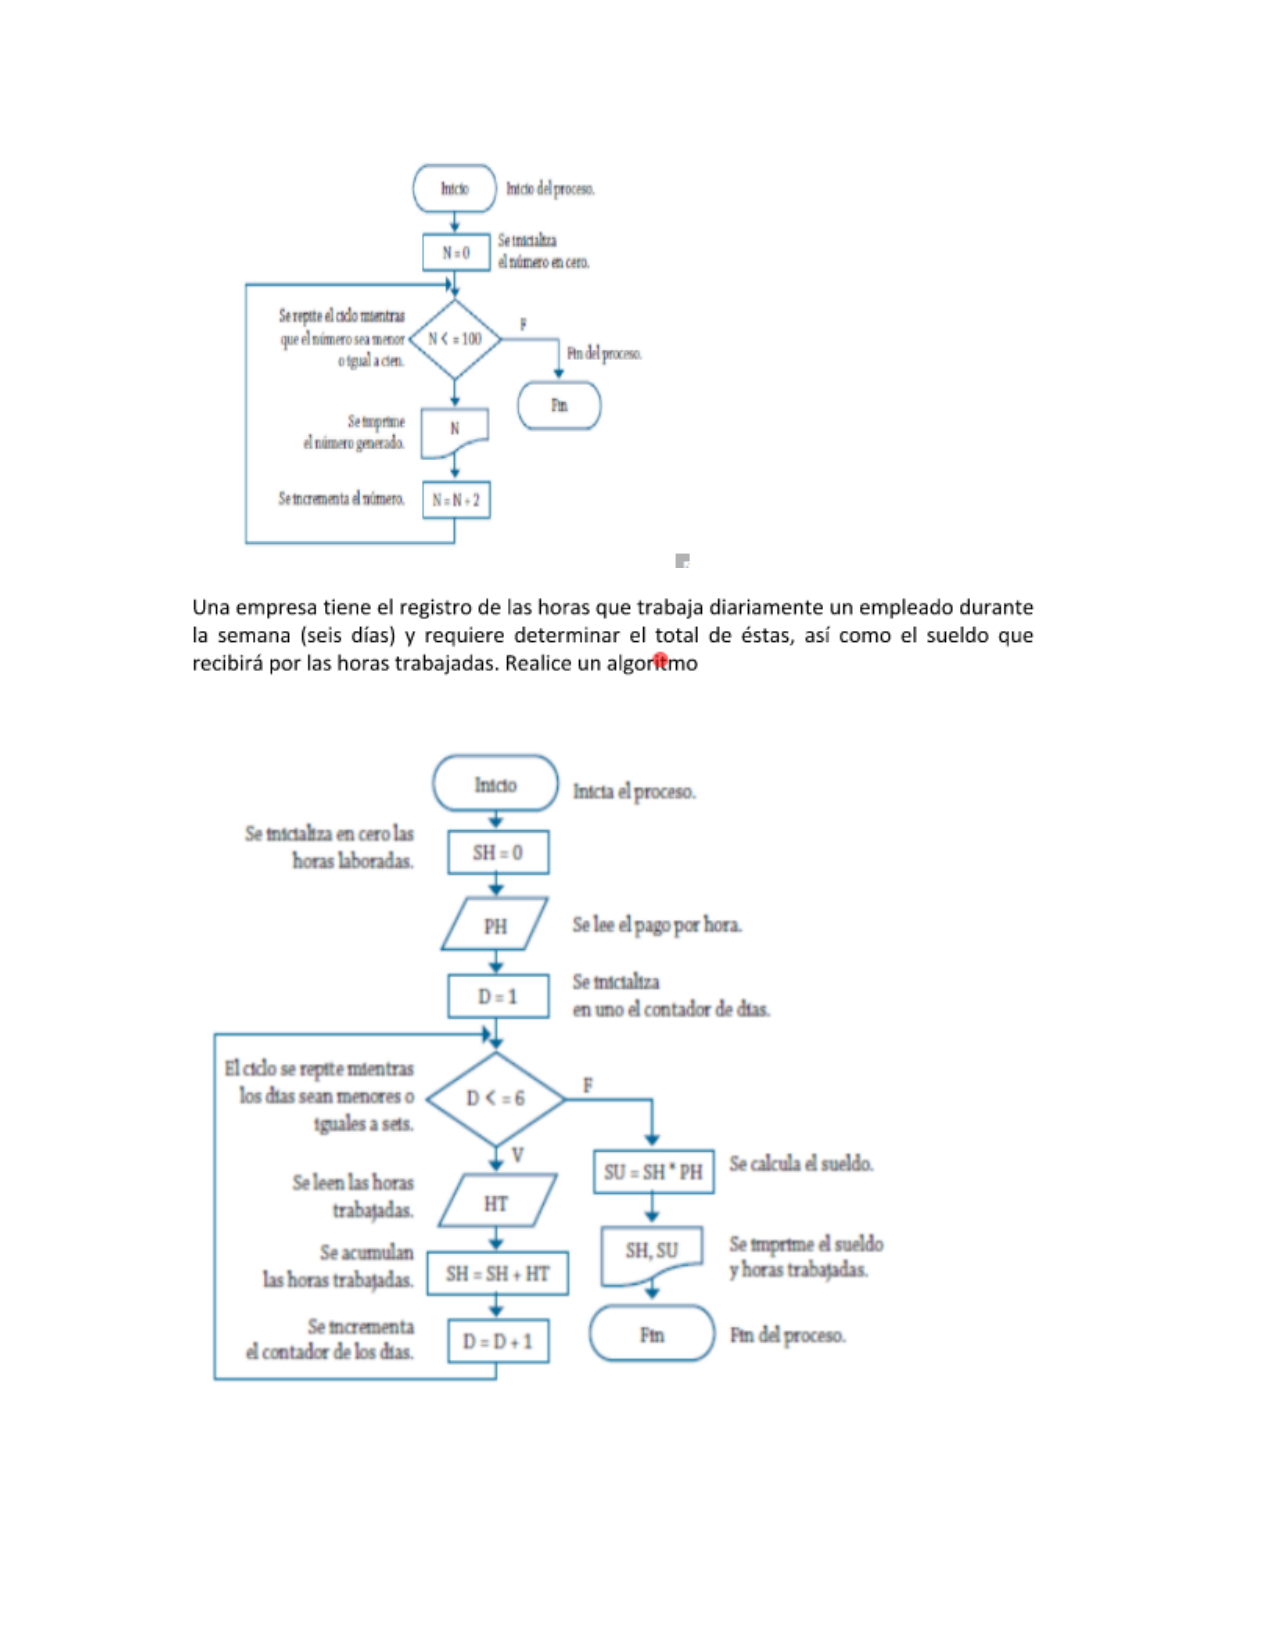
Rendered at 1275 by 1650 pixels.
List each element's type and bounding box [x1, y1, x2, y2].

picture [177, 147, 690, 568]
picture [177, 733, 923, 1398]
picture [177, 586, 1067, 715]
